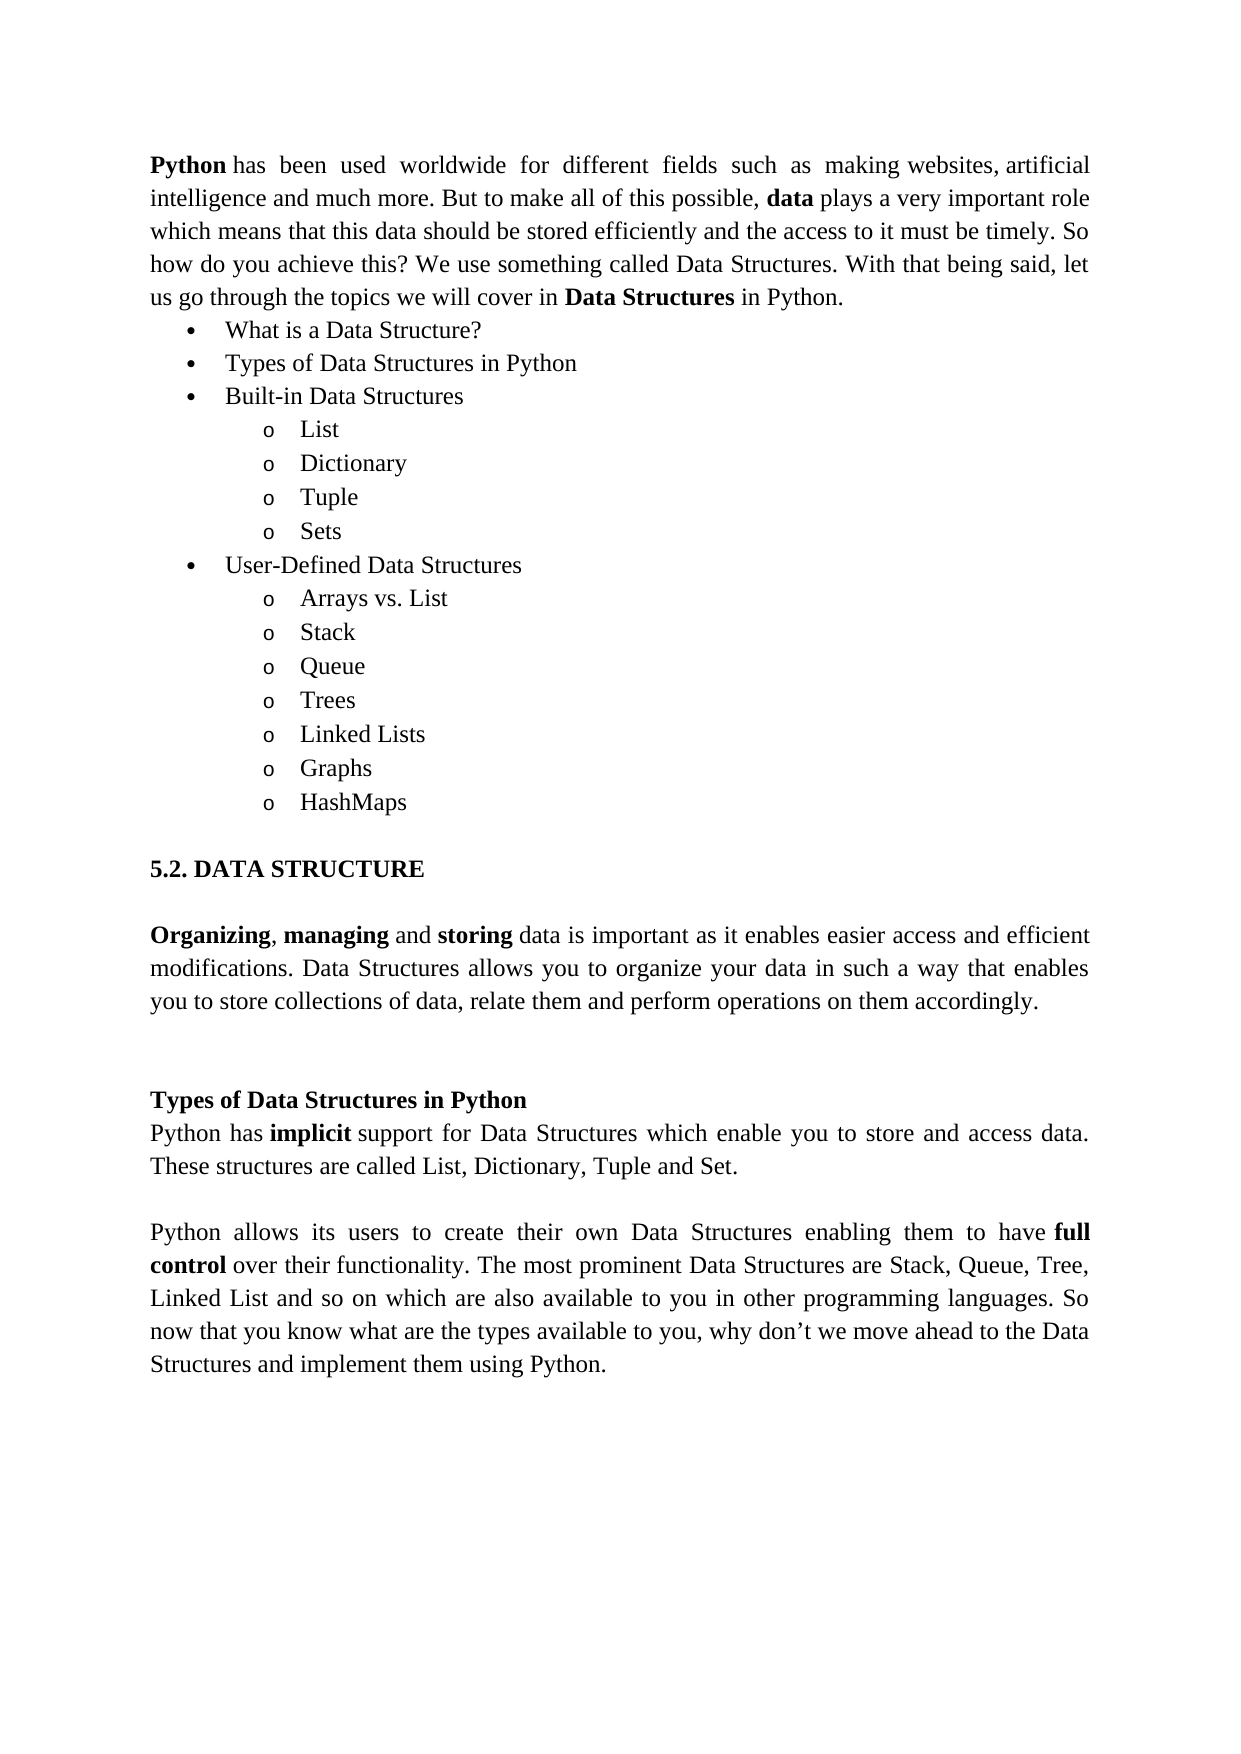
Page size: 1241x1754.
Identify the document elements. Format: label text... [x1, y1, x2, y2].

list Queue [262, 651, 1090, 681]
text Python allows its users to create their own Data Structures enabling them to have full control over their functionality. The most prominent Data Structures are Stack, Queue, Tree, Linked List and so on which are also available to you in other programming languages. So now that you know what are the types available to you, why don’t we move ahead to the Data Structures and implement them using Python. [150, 1217, 1090, 1378]
list What is a Data Structure? [187, 315, 1090, 344]
list Graphs [262, 753, 1090, 782]
list Sets [262, 516, 1090, 546]
list User-Defined Data Structures [187, 550, 1090, 579]
list List [262, 414, 1090, 444]
text Python has been used worldwide for different fields such as making websites, artificial intelligence and much more. But to make all of this possible, data plays a very important role which means that this data should be stored efficiently and the access to it must be timely. So how do you achieve this? We use something called Data Structures. With that being said, let us go through the topics we will cover in Data Structures in Python. [150, 150, 1090, 311]
text Types of Data Structures in Python [150, 1085, 1090, 1114]
list Types of Data Structures in Python [187, 348, 1090, 377]
list Dictionary [262, 448, 1090, 478]
list Tuple [262, 482, 1090, 512]
text Python has implicit support for Data Structures which enable you to store and access data. These structures are called List, Dictionary, Tuple and Set. [150, 1118, 1090, 1180]
text 5.2. DATA STRUCTURE [150, 854, 1090, 882]
list Arrays vs. List [262, 583, 1090, 613]
text Organizing, managing and storing data is important as it enables easier access and efficient modifications. Data Structures allows you to organize your data in such a way that enables you to store collections of data, relate them and perform operations on them accordingly. [150, 920, 1090, 1014]
list Trees [262, 685, 1090, 714]
list Stack [262, 617, 1090, 647]
list Linked Lists [262, 719, 1090, 748]
list Built-in Data Structures [187, 381, 1090, 410]
list HashMaps [262, 787, 1090, 816]
